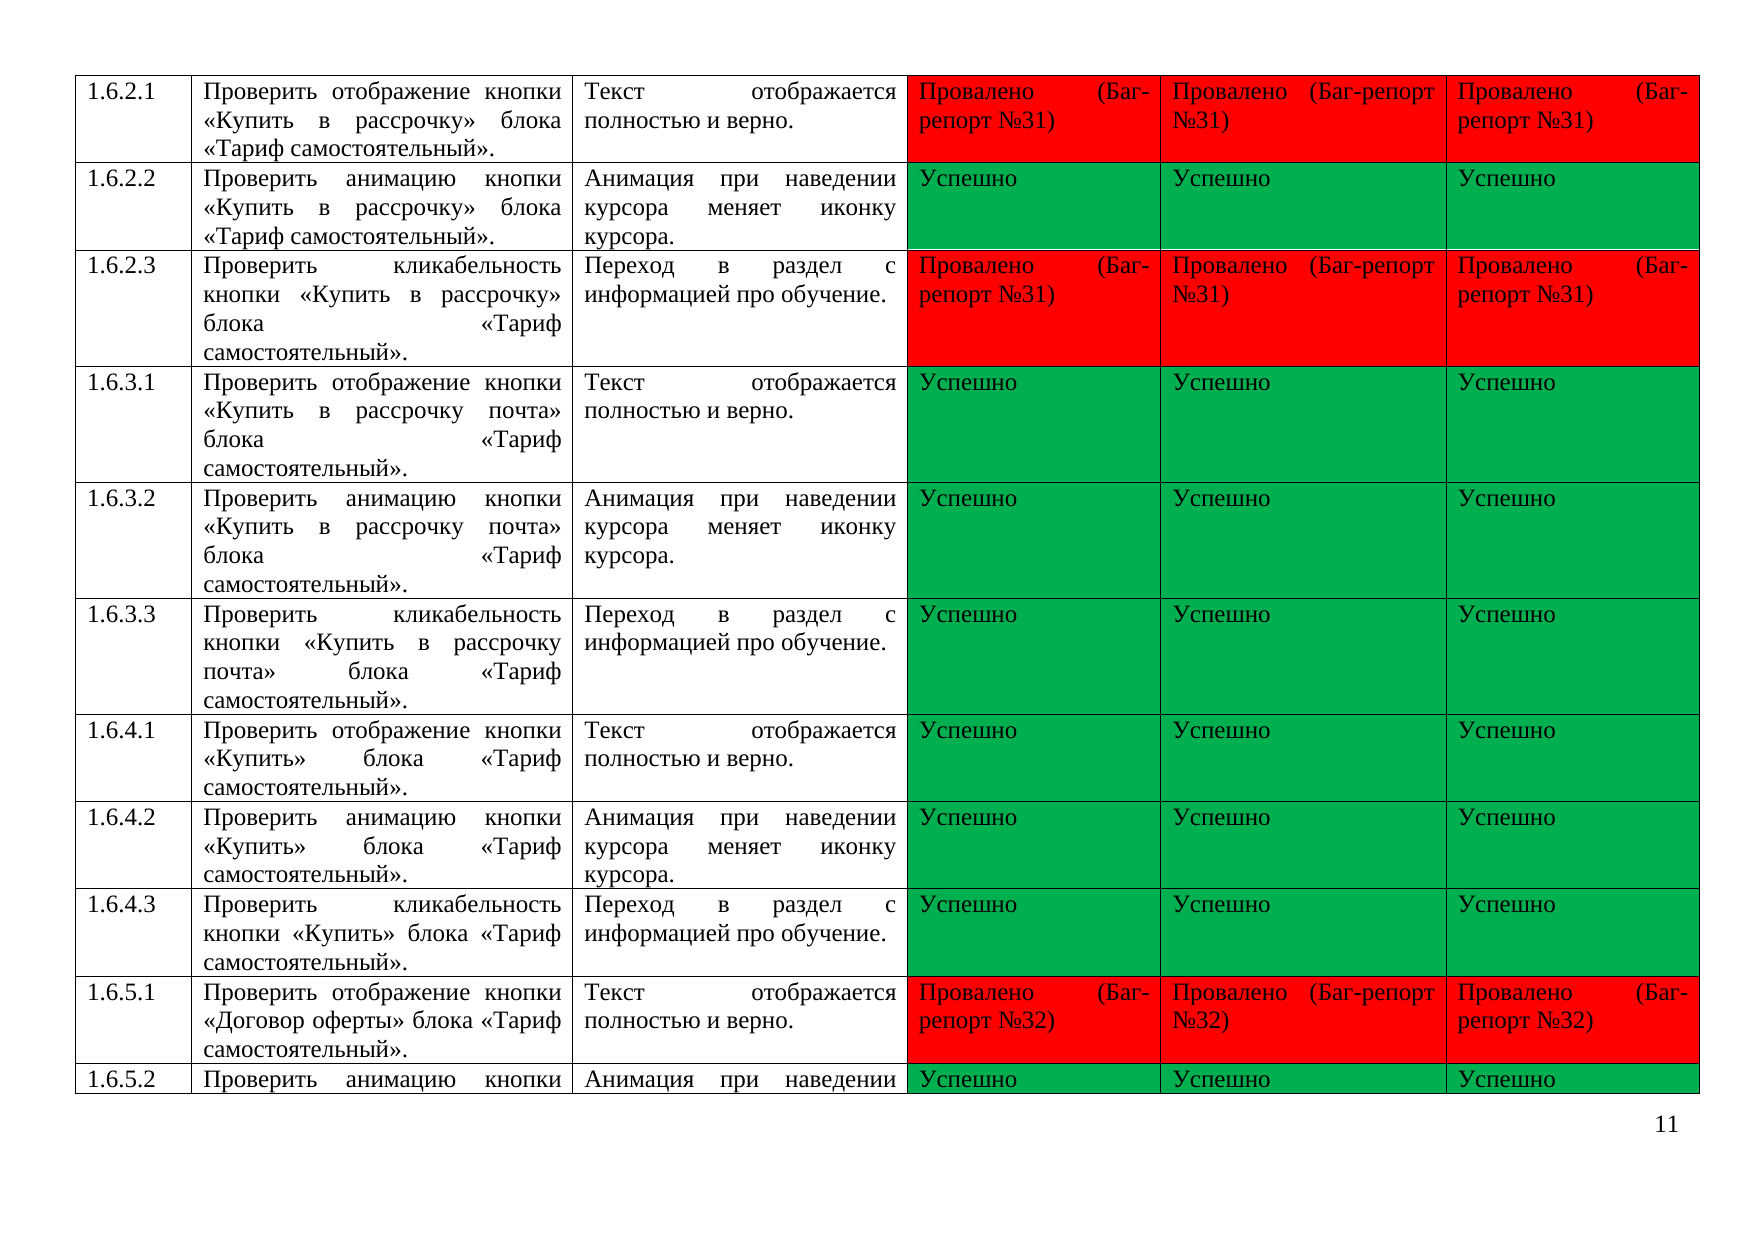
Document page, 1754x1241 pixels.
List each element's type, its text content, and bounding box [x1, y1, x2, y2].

table_cell Переход в раздел с информацией про обучение. [573, 889, 907, 976]
table_cell Проверить отображение кнопки «Купить в рассрочку почта» блока «Тариф самостоятельный». [192, 367, 572, 482]
table_cell Переход в раздел с информацией про обучение. [573, 251, 907, 366]
table_cell Провалено (Баг-репорт №31) [1447, 76, 1699, 162]
table_cell Проверить кликабельность кнопки «Купить» блока «Тариф самостоятельный». [192, 889, 572, 976]
table_cell Успешно [1161, 1064, 1446, 1093]
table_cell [573, 1064, 907, 1093]
table_cell 1.6.2.1 [76, 76, 191, 162]
table_cell Успешно [908, 715, 1160, 801]
table_cell 1.6.3.3 [76, 599, 191, 714]
table_cell Успешно [1447, 889, 1699, 976]
table_cell Успешно [1447, 715, 1699, 801]
table_cell Проверить анимацию кнопки «Купить в рассрочку» блока «Тариф самостоятельный». [192, 163, 572, 249]
table_cell Успешно [908, 1064, 1160, 1093]
table_cell Успешно [1161, 599, 1446, 714]
table_cell Успешно [1447, 599, 1699, 714]
table_cell Анимация при наведении курсора меняет иконку курсора. [573, 163, 907, 249]
table_cell Успешно [908, 889, 1160, 976]
table_cell Успешно [1447, 802, 1699, 888]
table_cell 1.6.3.1 [76, 367, 191, 482]
table_cell Текст отображается полностью и верно. [573, 76, 907, 162]
table_cell Проверить отображение кнопки «Договор оферты» блока «Тариф самостоятельный». [192, 977, 572, 1063]
table_cell Успешно [1447, 163, 1699, 249]
table_cell Проверить отображение кнопки «Купить в рассрочку» блока «Тариф самостоятельный». [192, 76, 572, 162]
table_cell Провалено (Баг-репорт №32) [1447, 977, 1699, 1063]
table_cell 1.6.2.2 [76, 163, 191, 249]
table_cell 1.6.4.1 [76, 715, 191, 801]
table_cell Успешно [1161, 483, 1446, 598]
table_cell Успешно [1447, 367, 1699, 482]
table_cell Успешно [1161, 163, 1446, 249]
table_cell Текст отображается полностью и верно. [573, 977, 907, 1063]
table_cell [192, 1064, 572, 1093]
table_cell 1.6.5.2 [76, 1064, 191, 1093]
table_cell Анимация при наведении курсора меняет иконку курсора. [573, 483, 907, 598]
table_cell Анимация при наведении курсора меняет иконку курсора. [573, 802, 907, 888]
table_cell Текст отображается полностью и верно. [573, 367, 907, 482]
table_cell 1.6.4.2 [76, 802, 191, 888]
table_cell Провалено (Баг-репорт №31) [1447, 251, 1699, 366]
table_cell Провалено (Баг-репорт №31) [908, 251, 1160, 366]
table_cell 1.6.3.2 [76, 483, 191, 598]
table_cell Провалено (Баг-репорт №31) [1161, 76, 1446, 162]
table_cell Провалено (Баг-репорт №32) [908, 977, 1160, 1063]
table_cell Успешно [1161, 802, 1446, 888]
table_cell Провалено (Баг-репорт №32) [1161, 977, 1446, 1063]
table_cell Проверить отображение кнопки «Купить» блока «Тариф самостоятельный». [192, 715, 572, 801]
table_cell Переход в раздел с информацией про обучение. [573, 599, 907, 714]
table_cell Успешно [908, 802, 1160, 888]
table_cell Успешно [908, 367, 1160, 482]
table_cell Проверить анимацию кнопки «Купить» блока «Тариф самостоятельный». [192, 802, 572, 888]
table_cell Успешно [908, 483, 1160, 598]
table_cell Провалено (Баг-репорт №31) [1161, 251, 1446, 366]
table_cell Успешно [1447, 1064, 1699, 1093]
table_cell Проверить анимацию кнопки «Купить в рассрочку почта» блока «Тариф самостоятельный». [192, 483, 572, 598]
table_cell 1.6.5.1 [76, 977, 191, 1063]
table_cell Успешно [908, 163, 1160, 249]
table_cell Проверить кликабельность кнопки «Купить в рассрочку» блока «Тариф самостоятельный». [192, 251, 572, 366]
table_cell Проверить кликабельность кнопки «Купить в рассрочку почта» блока «Тариф самостоятельный». [192, 599, 572, 714]
table_cell Текст отображается полностью и верно. [573, 715, 907, 801]
table_cell Успешно [1161, 367, 1446, 482]
table_cell 1.6.2.3 [76, 251, 191, 366]
table_cell Успешно [908, 599, 1160, 714]
table_cell Успешно [1447, 483, 1699, 598]
table_cell Успешно [1161, 715, 1446, 801]
table_cell Провалено (Баг-репорт №31) [908, 76, 1160, 162]
table_cell 1.6.4.3 [76, 889, 191, 976]
table_cell Успешно [1161, 889, 1446, 976]
